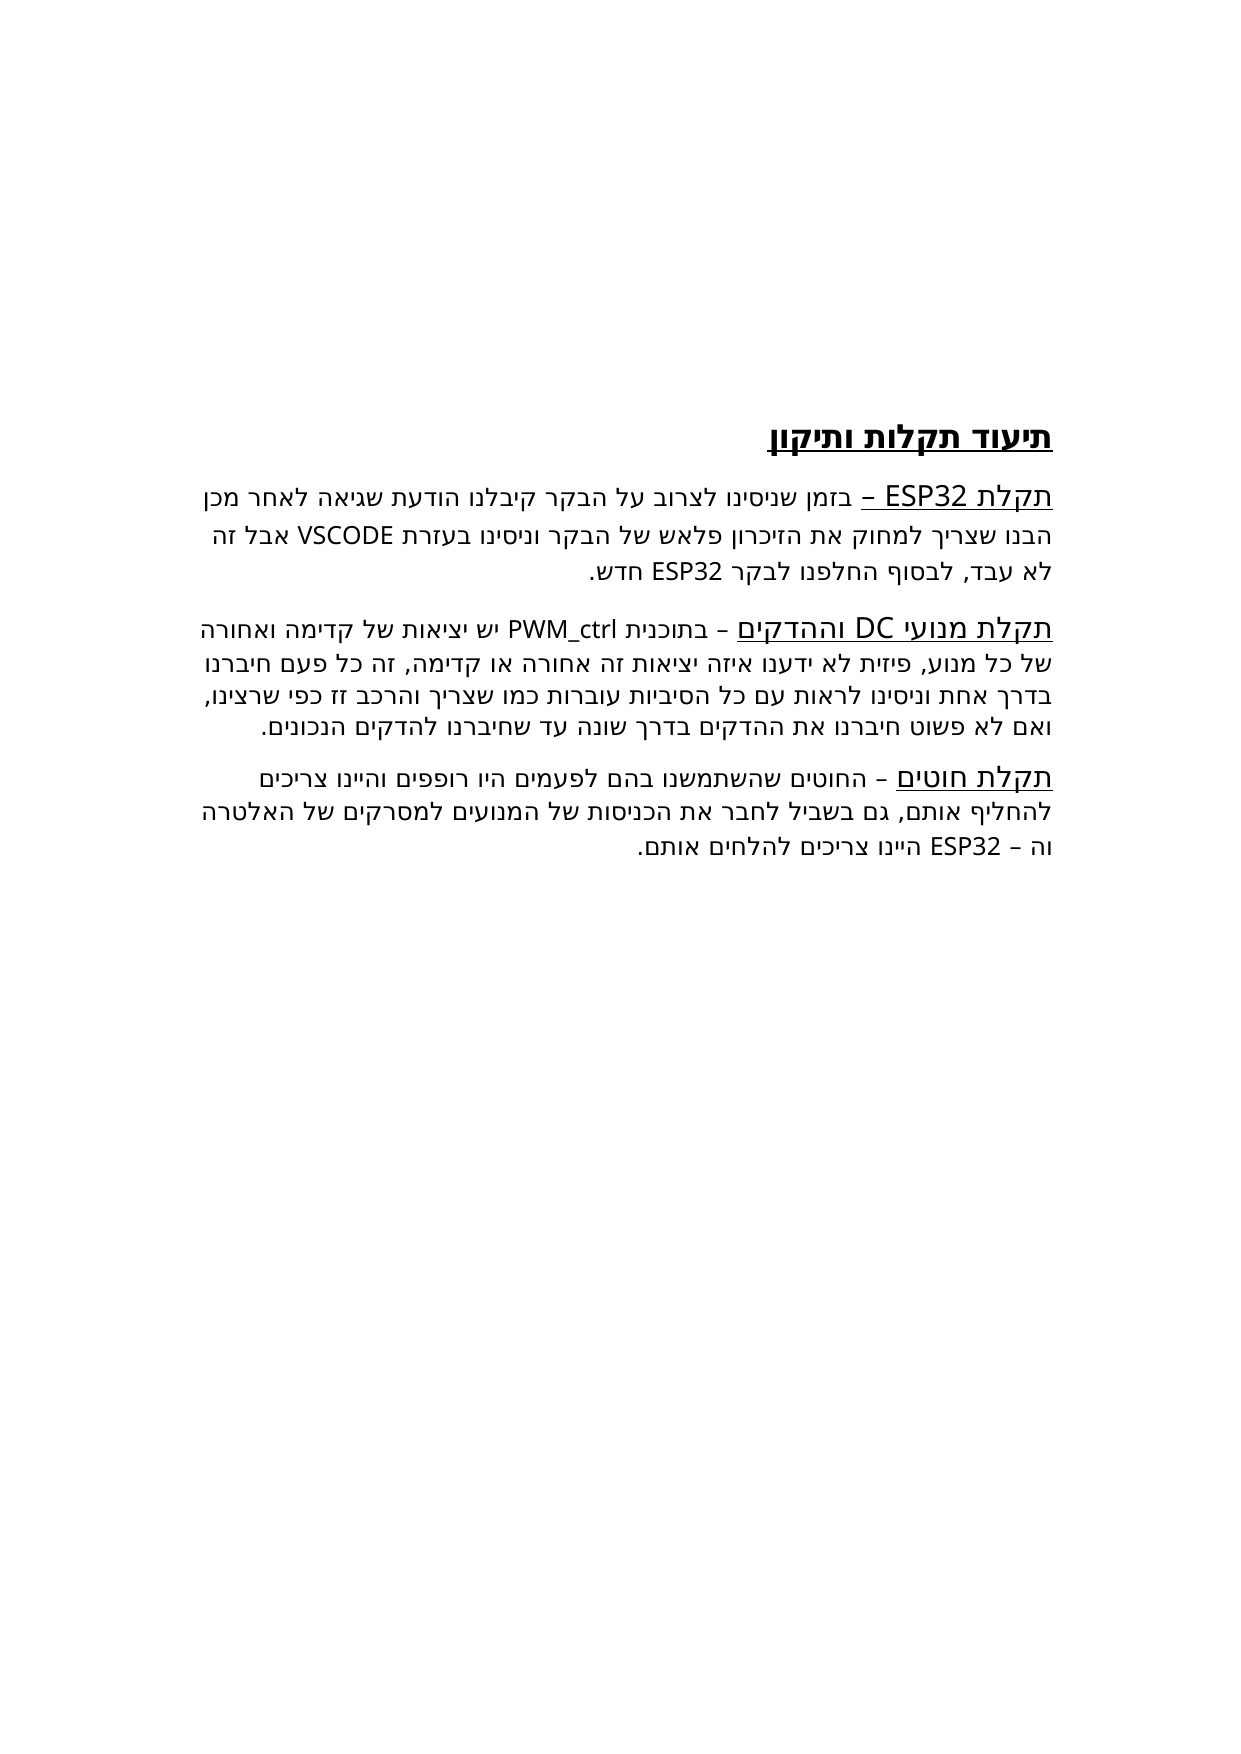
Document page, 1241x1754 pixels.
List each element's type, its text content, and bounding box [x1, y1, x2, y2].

text תקלת חוטים – החוטים שהשתמשנו בהם לפעמים היו רופפים והיינו צריכים להחליף אותם, גם בשביל לחבר את הכניסות של המנועים למסרקים של האלטרה וה – ESP32 היינו צריכים להלחים אותם. [187, 761, 1053, 862]
text תקלת מנועי DC וההדקים – בתוכנית PWM_ctrl יש יציאות של קדימה ואחורה של כל מנוע, פיזית לא ידענו איזה יציאות זה אחורה או קדימה, זה כל פעם חיברנו בדרך אחת וניסינו לראות עם כל הסיביות עוברות כמו שצריך והרכב זז כפי שרצינו, ואם לא פשוט חיברנו את ההדקים בדרך שונה עד שחיברנו להדקים הנכונים. [187, 607, 1053, 742]
subtitle תיעוד תקלות ותיקון [187, 417, 1053, 456]
text תקלת ESP32 – בזמן שניסינו לצרוב על הבקר קיבלנו הודעת שגיאה לאחר מכן הבנו שצריך למחוק את הזיכרון פלאש של הבקר וניסינו בעזרת VSCODE אבל זה לא עבד, לבסוף החלפנו לבקר ESP32 חדש. [187, 476, 1053, 588]
